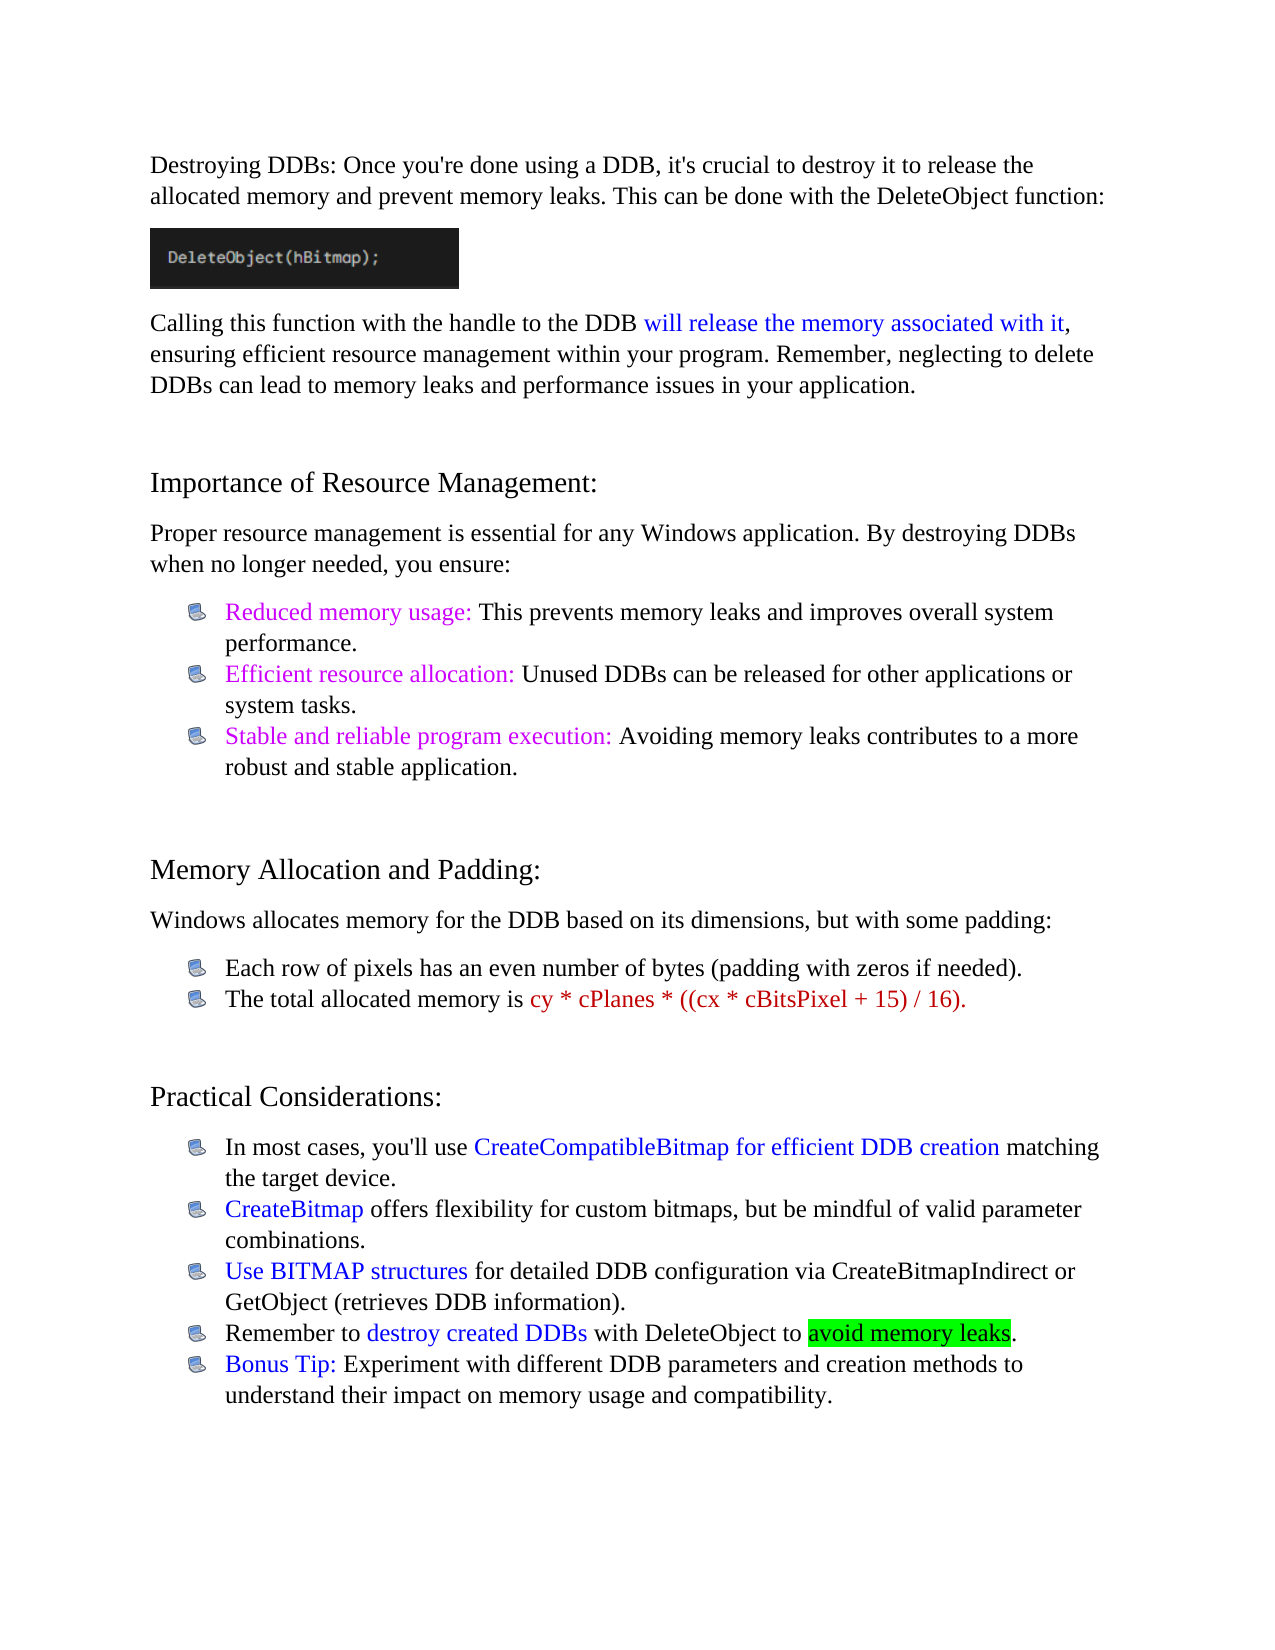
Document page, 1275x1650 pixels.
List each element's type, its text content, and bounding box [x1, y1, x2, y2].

picture [188, 665, 206, 683]
picture [188, 727, 206, 745]
picture [188, 1356, 206, 1373]
list Stable and reliable program execution: Avoiding memory leaks contributes to a more robust and stable application. [187, 721, 1125, 781]
text Destroying DDBs: Once you're done using a DDB, it's crucial to destroy it to release the allocated memory and prevent memory leaks. This can be done with the DeleteObject function: [150, 150, 1125, 210]
list Each row of pixels has an even number of bytes (padding with zeros if needed). [187, 953, 1125, 982]
list Remember to destroy created DDBs with DeleteObject to avoid memory leaks. [187, 1318, 1125, 1347]
picture [150, 228, 459, 289]
list The total allocated memory is cy * cPlanes * ((cx * cBitsPixel + 15) / 16). [187, 984, 1125, 1013]
list CreateBitmap offers flexibility for custom bitmaps, but be mindful of valid parameter combinations. [187, 1194, 1125, 1254]
text Windows allocates memory for the DDB based on its dimensions, but with some padding: [150, 905, 1125, 934]
text Practical Considerations: [150, 1079, 1125, 1113]
picture [188, 1139, 206, 1156]
picture [188, 1201, 206, 1218]
list In most cases, you'll use CreateCompatibleBitmap for efficient DDB creation matching the target device. [187, 1132, 1125, 1192]
picture [188, 1263, 206, 1280]
picture [188, 990, 206, 1008]
picture [188, 959, 206, 977]
list Efficient resource allocation: Unused DDBs can be released for other applications or system tasks. [187, 659, 1125, 719]
picture [188, 603, 206, 621]
text Importance of Resource Management: [150, 465, 1125, 499]
list Bonus Tip: Experiment with different DDB parameters and creation methods to understand their impact on memory usage and compatibility. [187, 1349, 1125, 1409]
list Use BITMAP structures for detailed DDB configuration via CreateBitmapIndirect or GetObject (retrieves DDB information). [187, 1256, 1125, 1316]
text Memory Allocation and Padding: [150, 852, 1125, 886]
text Proper resource management is essential for any Windows application. By destroying DDBs when no longer needed, you ensure: [150, 518, 1125, 578]
picture [188, 1325, 206, 1342]
text Calling this function with the handle to the DDB will release the memory associated with it, ensuring efficient resource management within your program. Remember, neglecting to delete DDBs can lead to memory leaks and performance issues in your application. [150, 308, 1125, 398]
list Reduced memory usage: This prevents memory leaks and improves overall system performance. [187, 597, 1125, 657]
